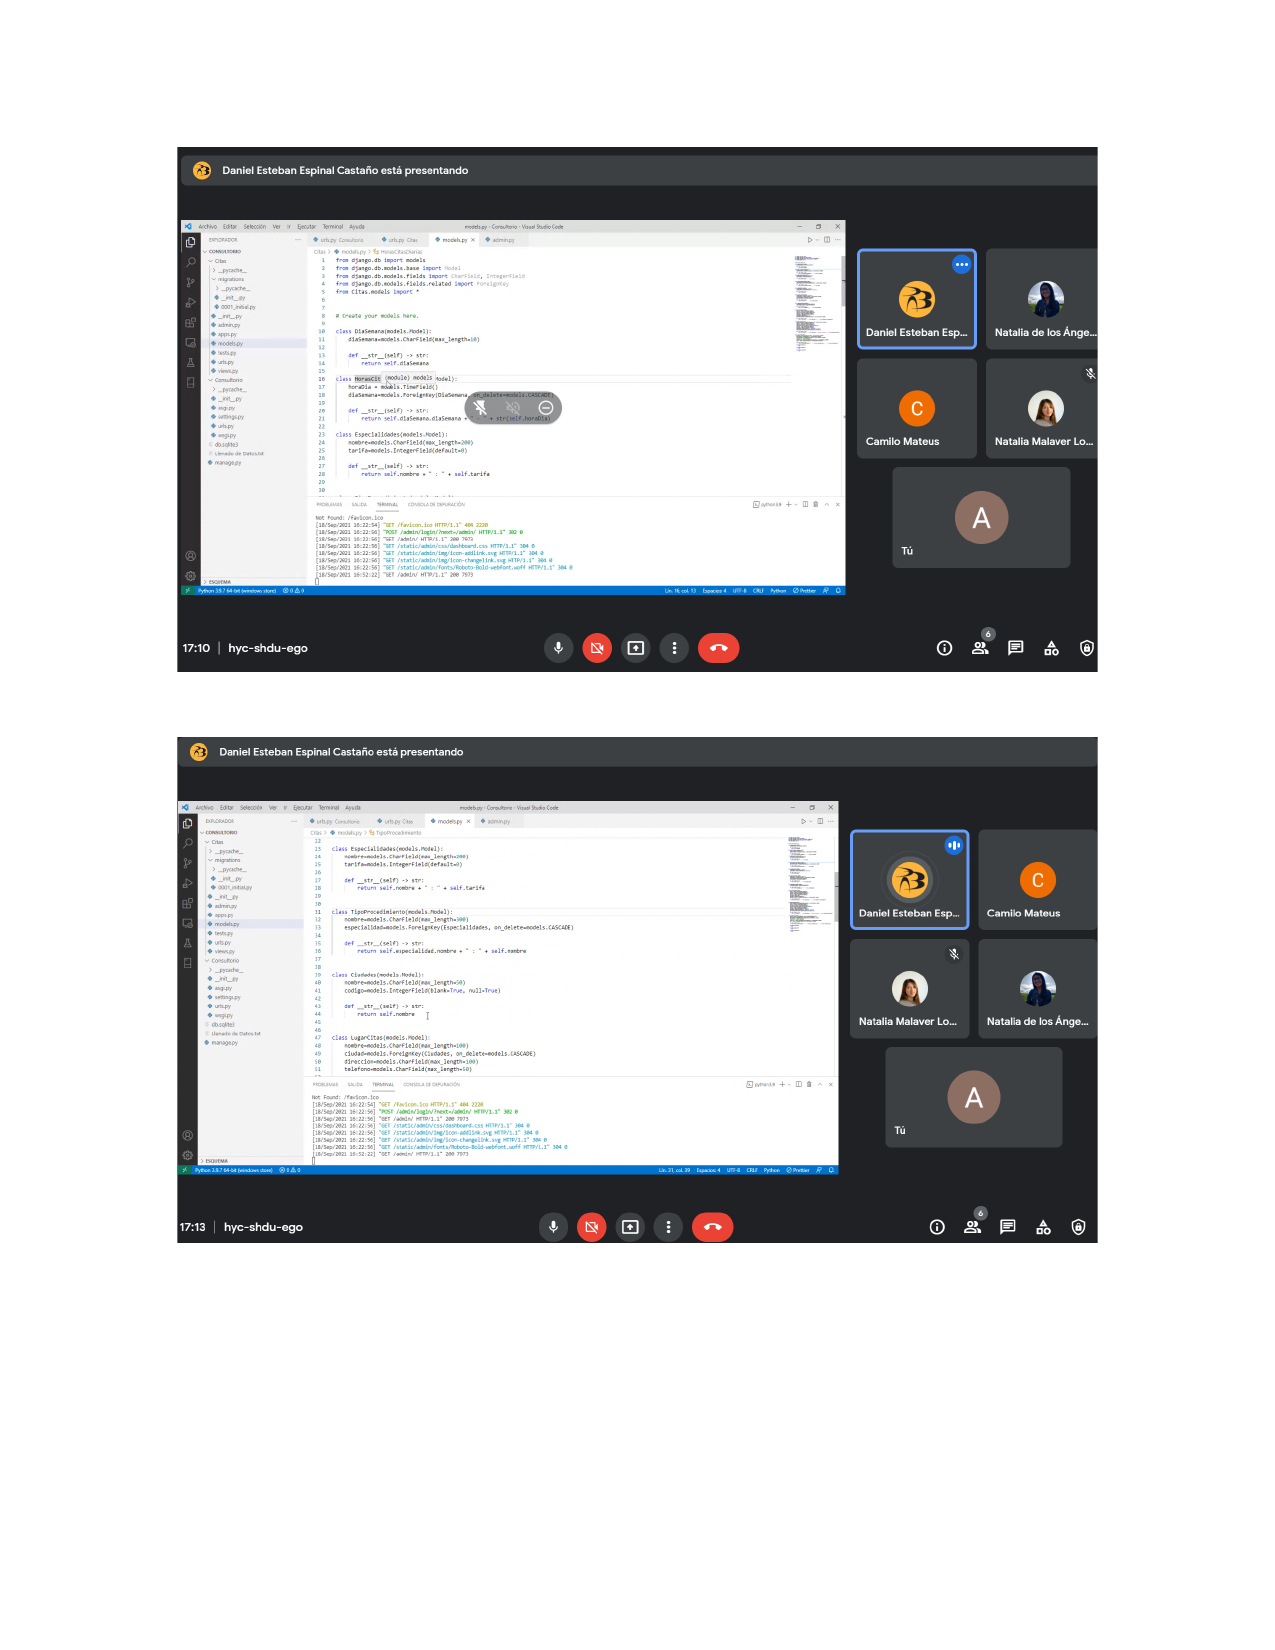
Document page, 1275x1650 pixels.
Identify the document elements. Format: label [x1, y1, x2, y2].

picture [177, 737, 1098, 1243]
picture [177, 147, 1098, 672]
